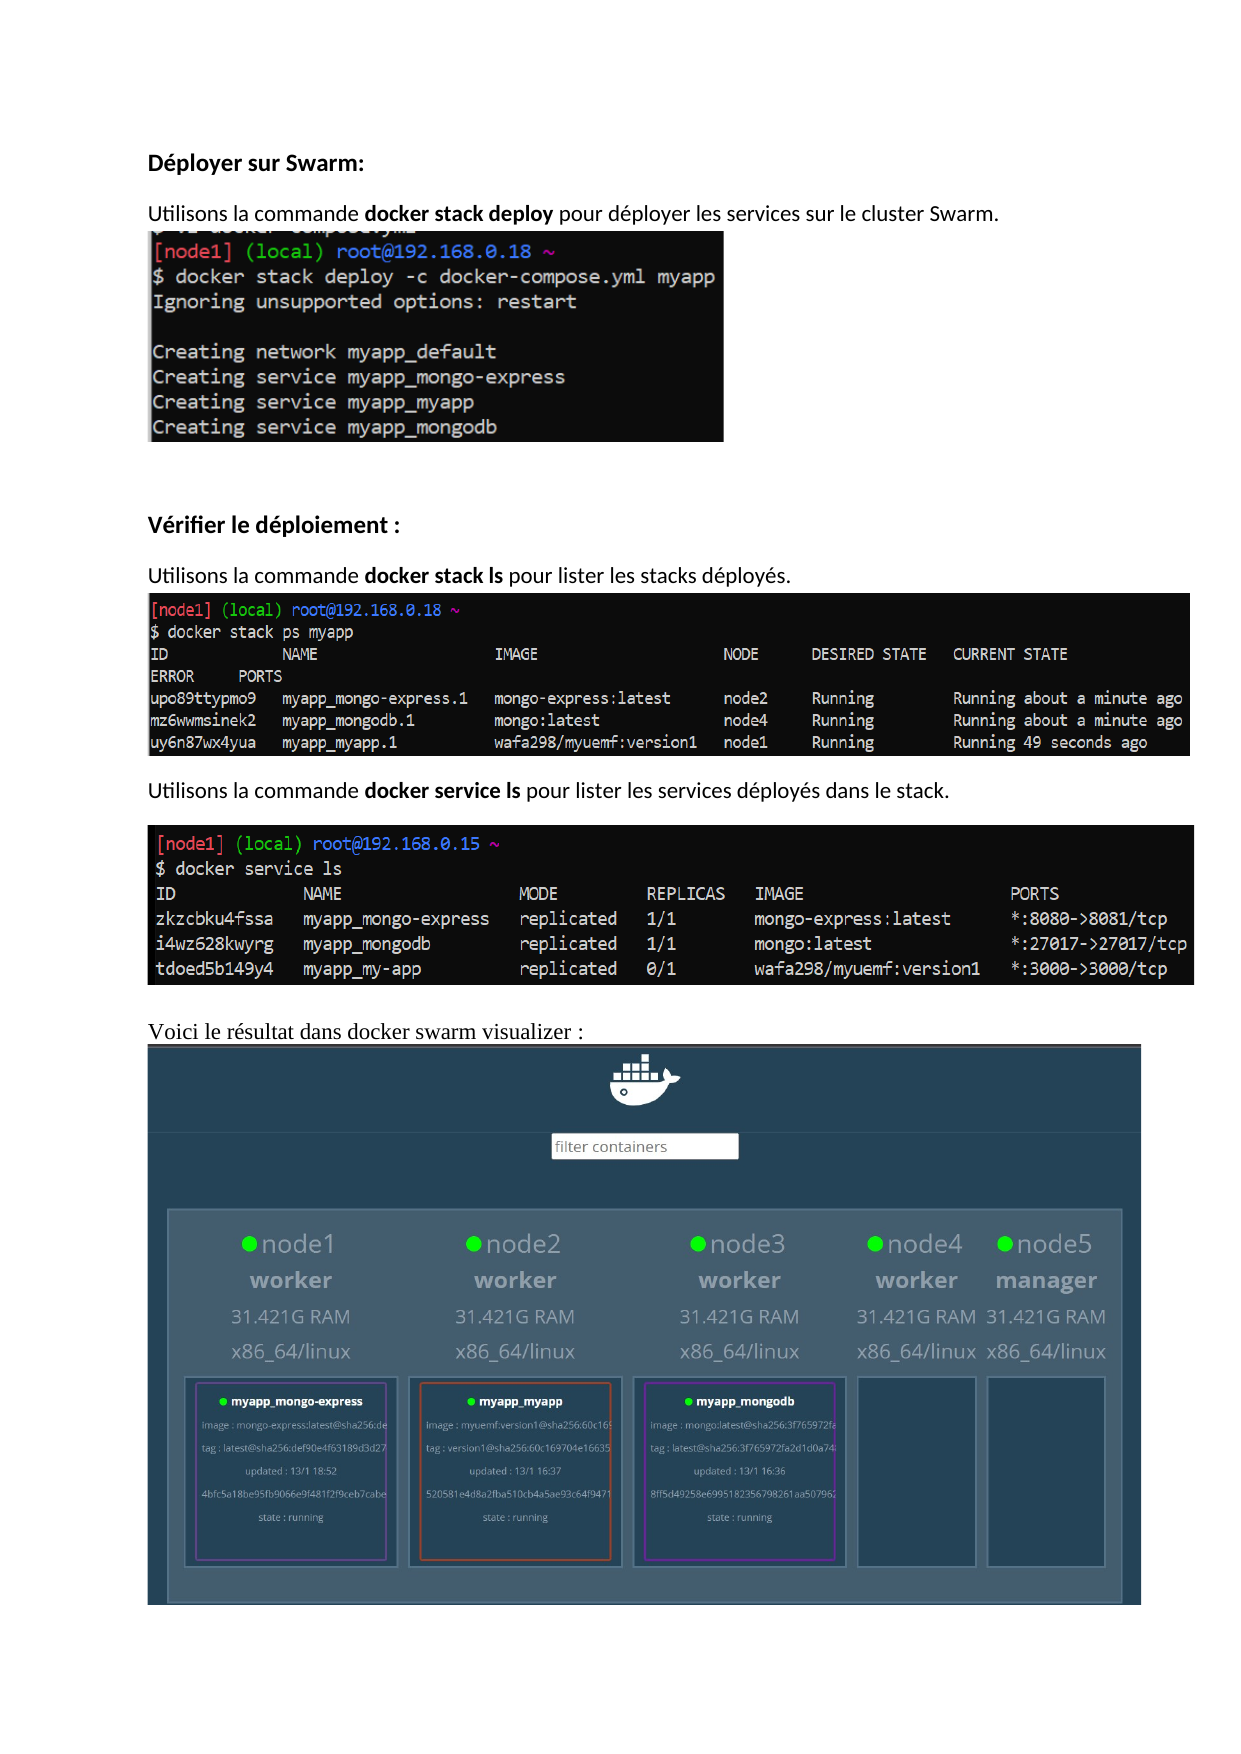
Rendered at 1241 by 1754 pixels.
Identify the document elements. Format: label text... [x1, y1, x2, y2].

text Vérifier le déploiement : [148, 509, 1093, 540]
picture [147, 231, 724, 442]
picture [147, 825, 1195, 985]
picture [147, 1044, 1142, 1605]
text Utilisons la commande docker stack ls pour lister les stacks déployés. [148, 561, 1093, 593]
text Utilisons la commande docker service ls pour lister les services déployés dans le stack. [148, 777, 1093, 804]
text Voici le résultat dans docker swarm visualizer : [148, 1018, 1093, 1044]
text Déployer sur Swarm: [148, 148, 1093, 178]
picture [147, 593, 1190, 756]
